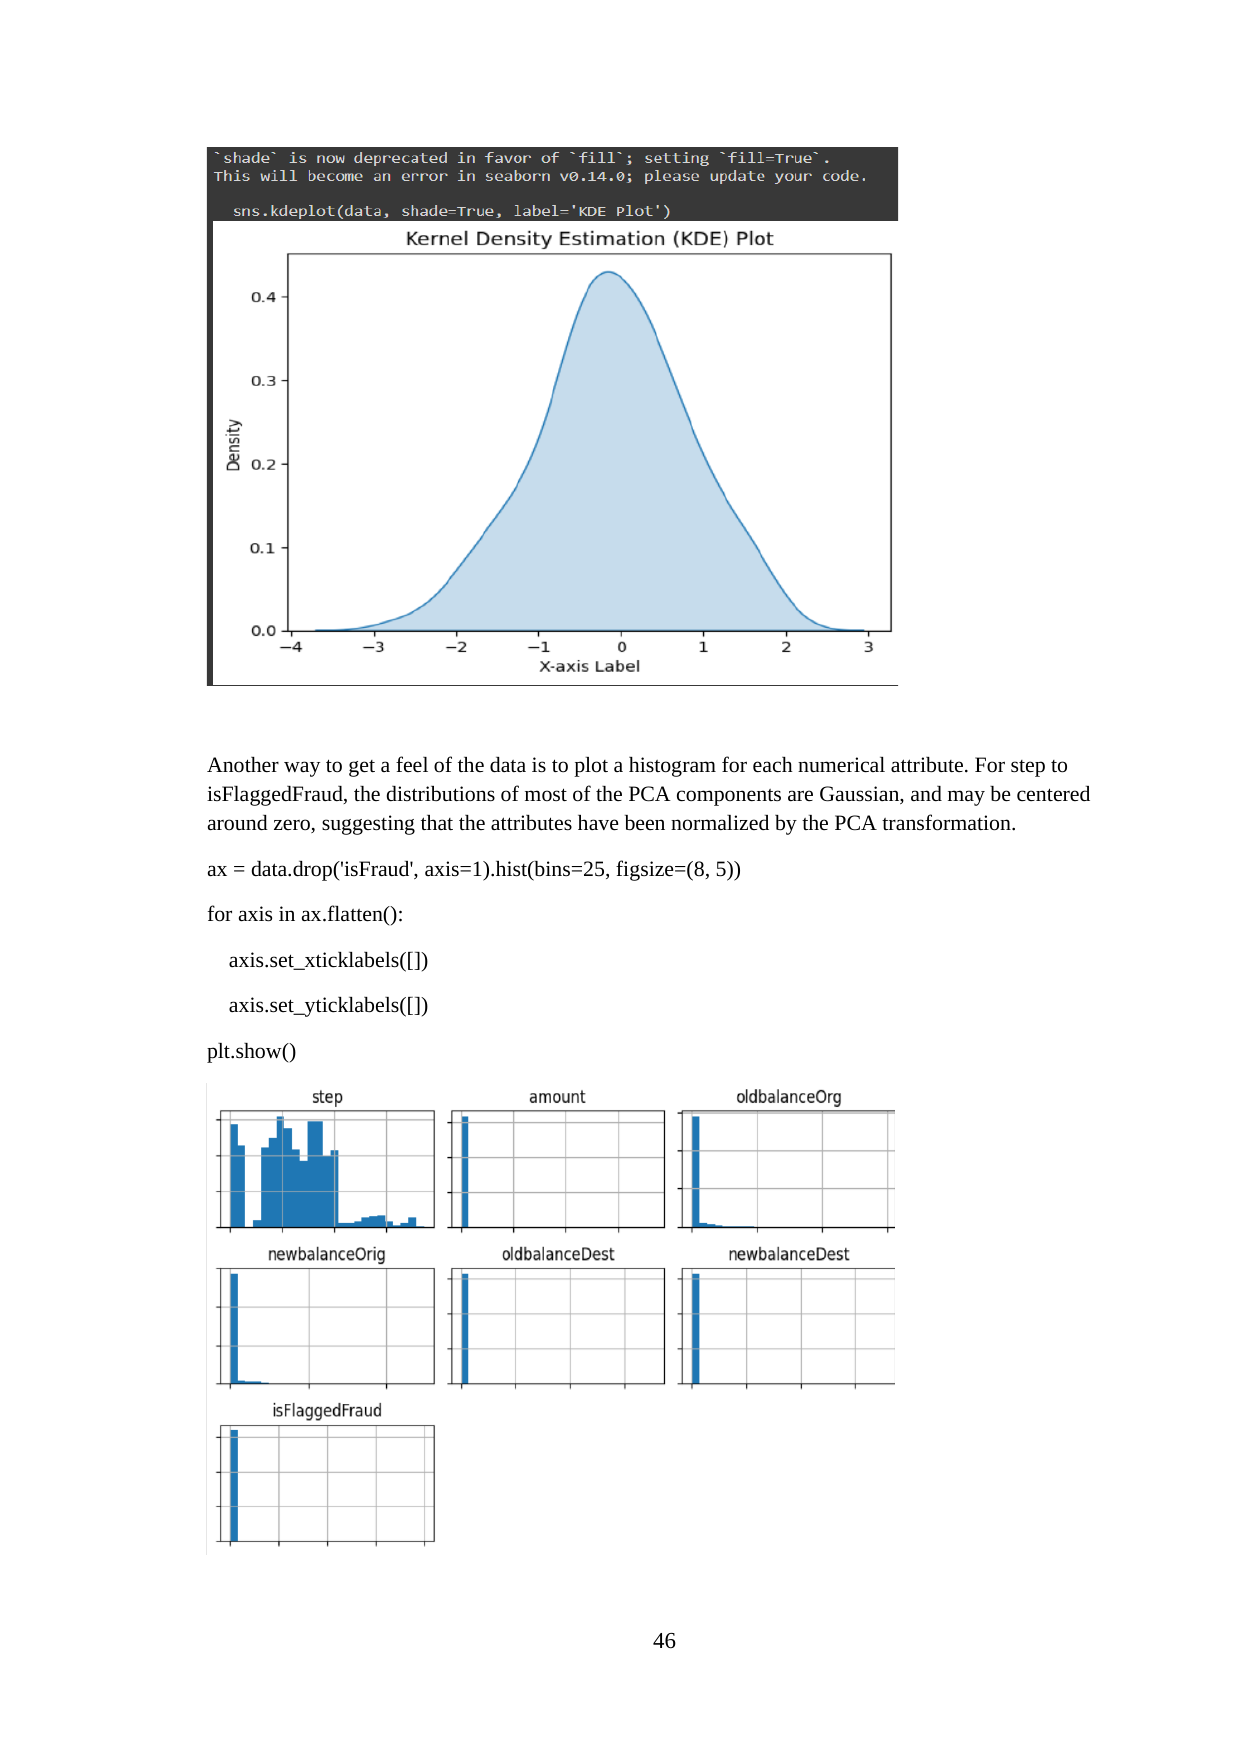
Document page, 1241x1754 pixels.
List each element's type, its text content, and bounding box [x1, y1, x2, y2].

text axis.set_yticklabels([]) [207, 992, 1122, 1018]
text Another way to get a feel of the data is to plot a histogram for each numerical attribute. For step to isFlaggedFraud, the distributions of most of the PCA components are Gaussian, and may be centered around zero, suggesting that the attributes have been normalized by the PCA transformation. [207, 752, 1122, 835]
picture [206, 147, 899, 686]
text for axis in ax.flatten(): [207, 901, 1122, 926]
picture [206, 1083, 895, 1555]
text axis.set_xticklabels([]) [207, 947, 1122, 972]
text ax = data.drop('isFraud', axis=1).hist(bins=25, figsize=(8, 5)) [207, 856, 1122, 881]
text plt.show() [207, 1038, 1122, 1063]
